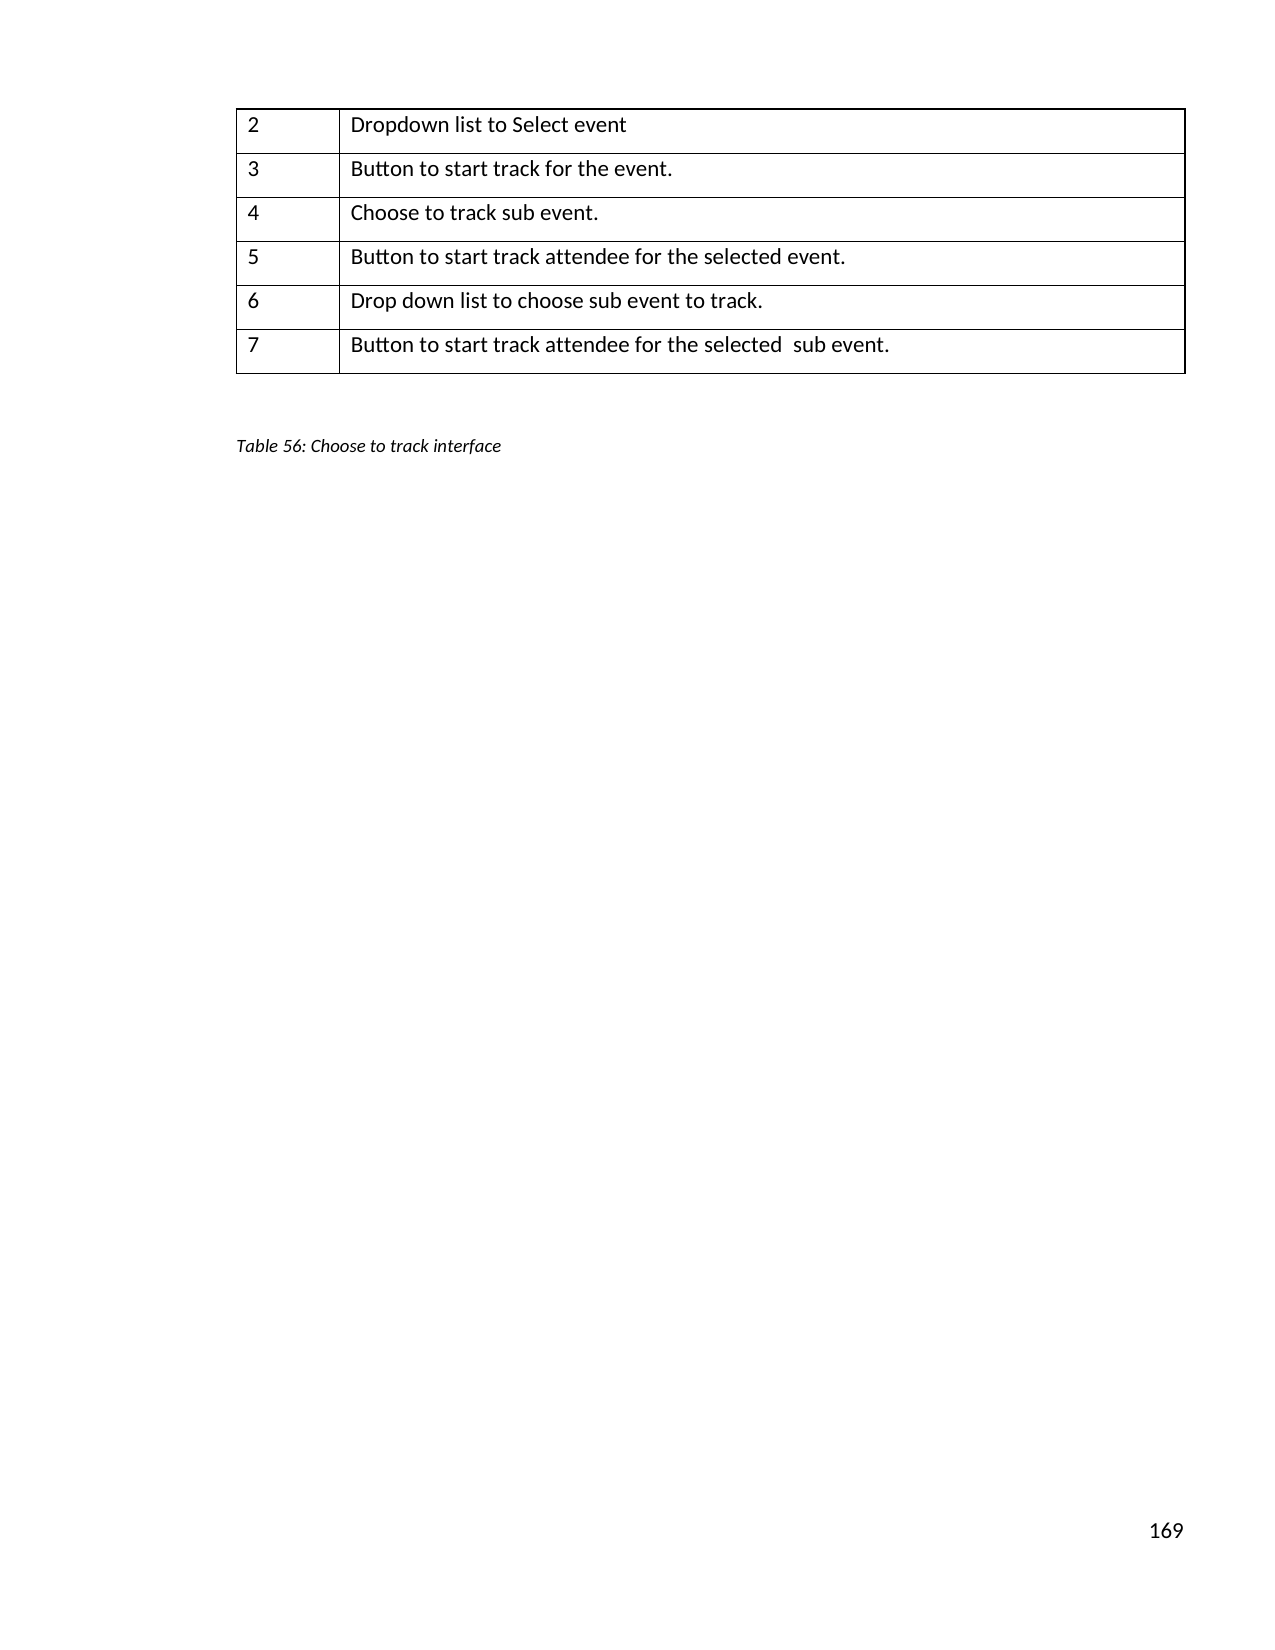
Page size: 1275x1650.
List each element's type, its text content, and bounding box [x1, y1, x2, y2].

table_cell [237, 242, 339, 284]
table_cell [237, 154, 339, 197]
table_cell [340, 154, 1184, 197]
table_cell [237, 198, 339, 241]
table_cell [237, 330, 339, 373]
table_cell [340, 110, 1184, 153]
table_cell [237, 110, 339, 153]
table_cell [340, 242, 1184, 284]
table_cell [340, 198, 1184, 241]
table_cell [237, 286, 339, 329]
text Table 56: Choose to track interface [236, 434, 1198, 457]
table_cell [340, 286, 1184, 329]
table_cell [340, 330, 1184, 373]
